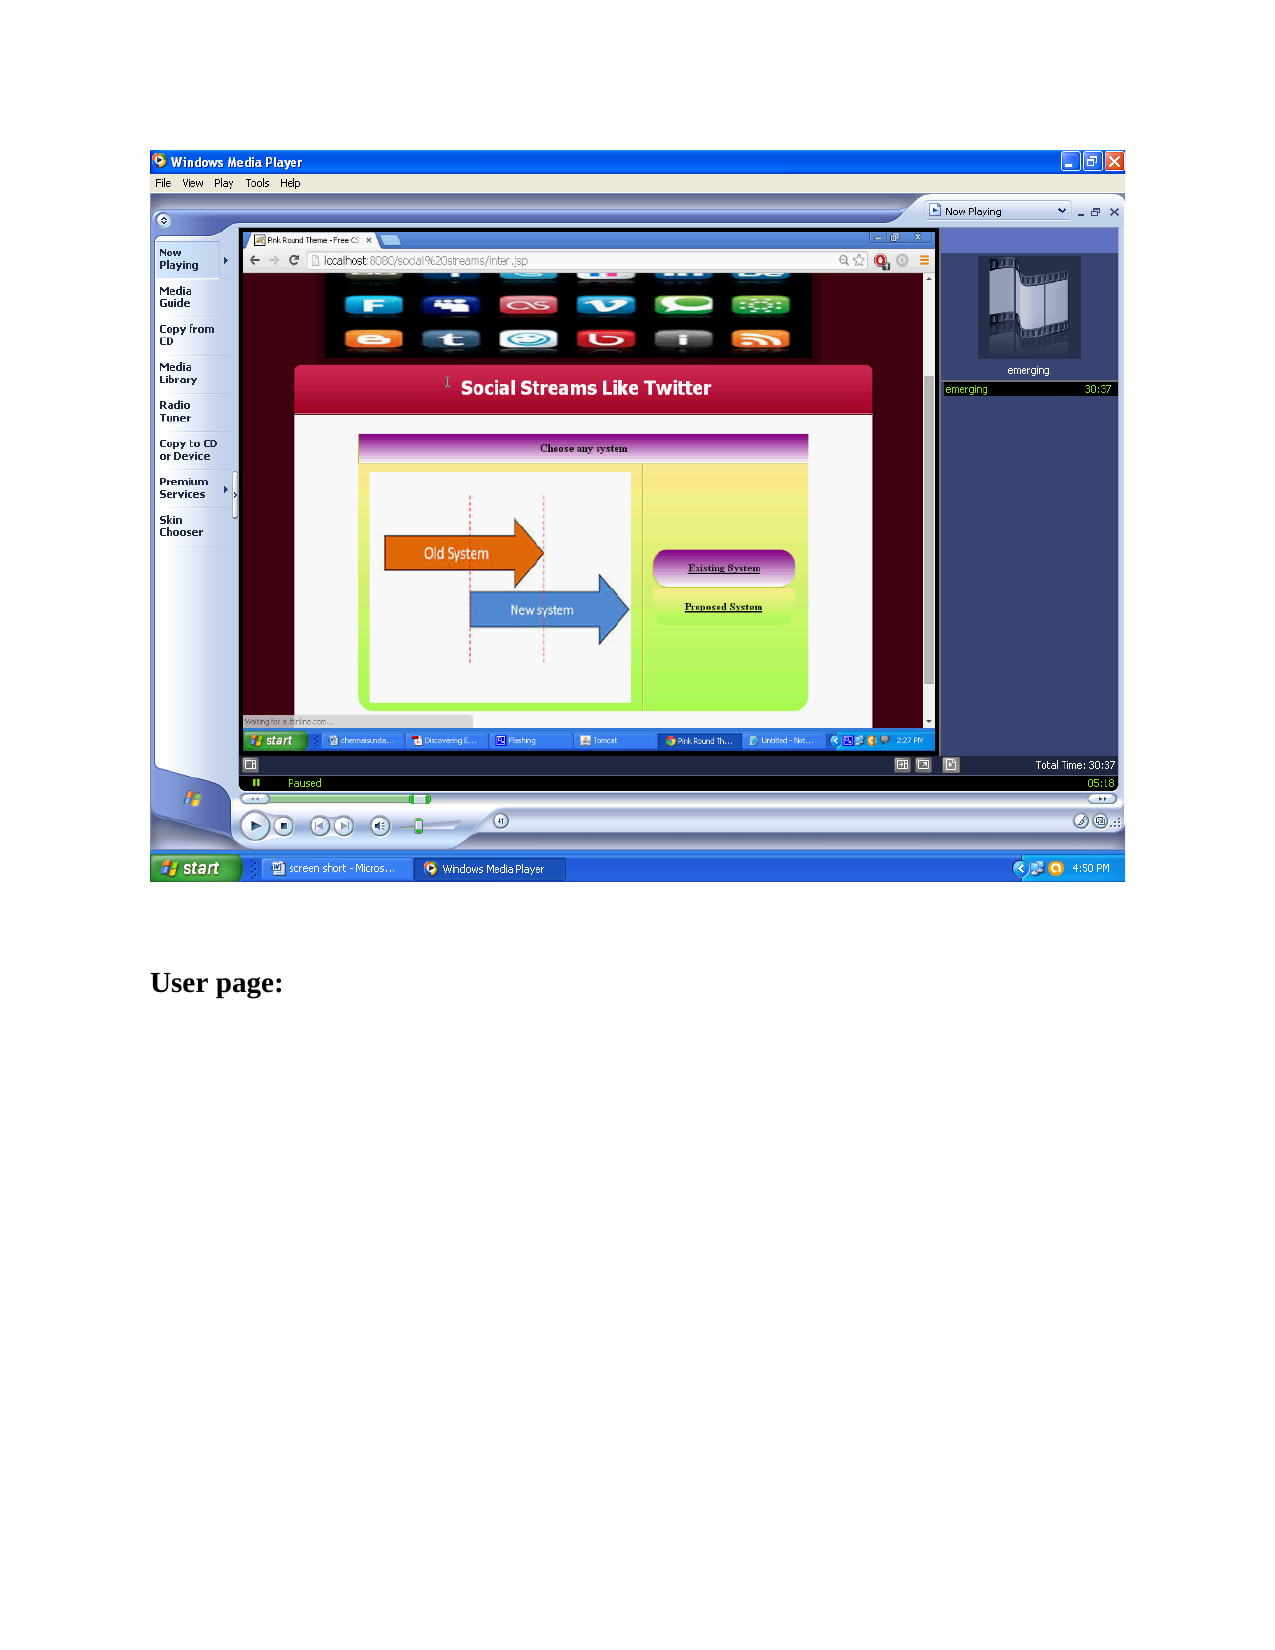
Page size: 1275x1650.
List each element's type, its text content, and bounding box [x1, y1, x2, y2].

picture [150, 150, 1125, 882]
text User page: [150, 966, 1125, 999]
